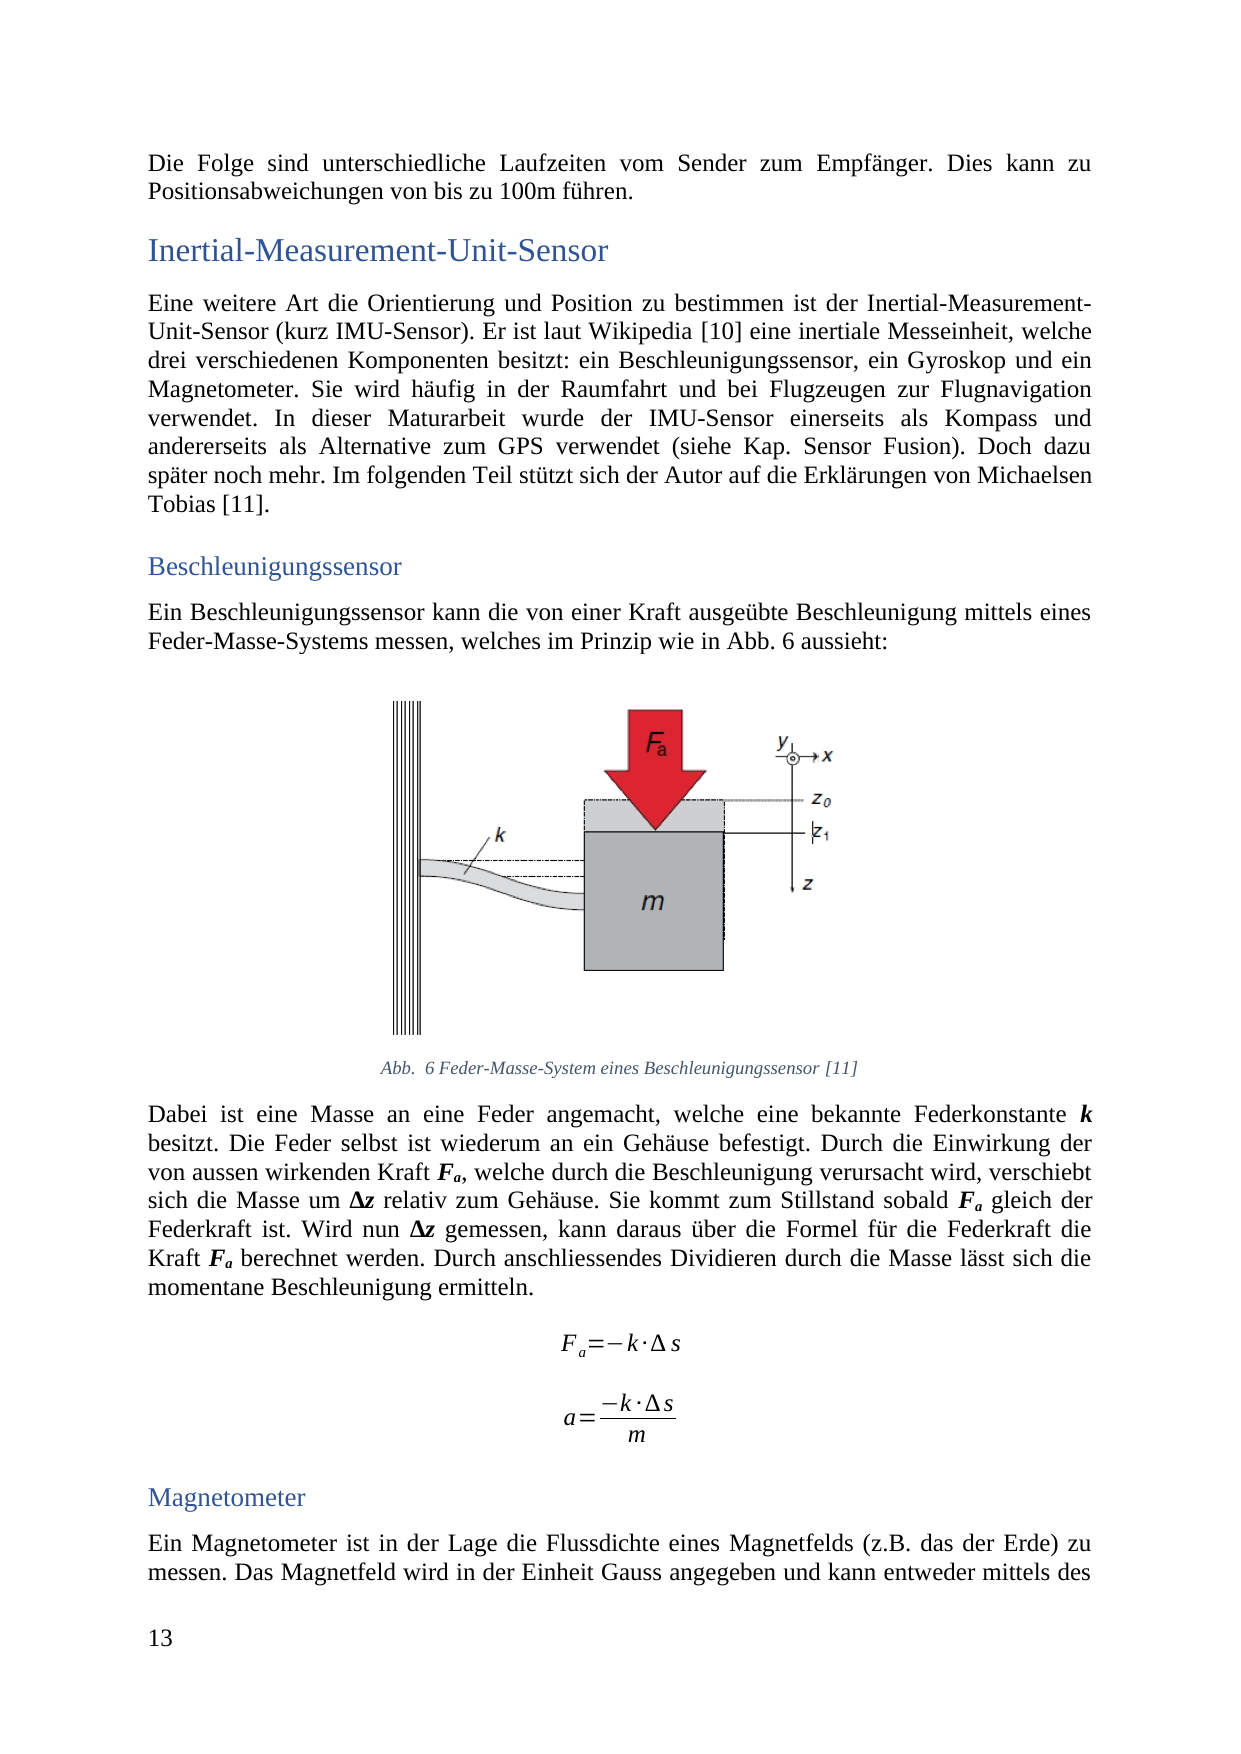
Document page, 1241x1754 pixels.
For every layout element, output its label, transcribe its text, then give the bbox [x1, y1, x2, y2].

text Abb. 6 Feder-Masse-System eines Beschleunigungssensor [148, 1057, 1093, 1078]
picture [300, 654, 940, 1057]
subtitle Inertial-Measurement-Unit-Sensor [148, 230, 1093, 268]
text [148, 148, 1093, 205]
subtitle Beschleunigungssensor [148, 551, 1093, 582]
subtitle Magnetometer [148, 1481, 1093, 1512]
text Dabei ist eine Masse an eine Feder angemacht, welche eine bekannte Federkonstante k besitzt. Die Feder selbst ist wiederum an ein Gehäuse befestigt. Durch die Einwirkung der von aussen wirkenden Kraft Fa, welche durch die Beschleunigung verursacht wird, verschiebt sich die Masse um ∆z relativ zum Gehäuse. Sie kommt zum Stillstand sobald Fa gleich der Federkraft ist. Wird nun ∆z gemessen, kann daraus über die Formel für die Federkraft die Kraft Fa berechnet werden. Durch anschliessendes Dividieren durch die Masse lässt sich die momentane Beschleunigung ermitteln. [148, 1099, 1093, 1300]
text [148, 1528, 1093, 1585]
text Ein Beschleunigungssensor kann die von einer Kraft ausgeübte Beschleunigung mittels eines Feder-Masse-Systems messen, welches im Prinzip wie in Abb. 6 aussieht: [148, 597, 1093, 655]
text Eine weitere Art die Orientierung und Position zu bestimmen ist der Inertial-Measurement-Unit-Sensor (kurz IMU-Sensor). Er ist laut Wikipedia eine inertiale Messeinheit, welche drei verschiedenen Komponenten besitzt: ein Beschleunigungssensor, ein Gyroskop und ein Magnetometer. Sie wird häufig in der Raumfahrt und bei Flugzeugen zur Flugnavigation verwendet. In dieser Maturarbeit wurde der IMU-Sensor einerseits als Kompass und andererseits als Alternative zum GPS verwendet (siehe Kap. Sensor Fusion). Doch dazu später noch mehr. Im folgenden Teil stützt sich der Autor auf die Erklärungen von Michaelsen Tobias. [148, 288, 1093, 518]
